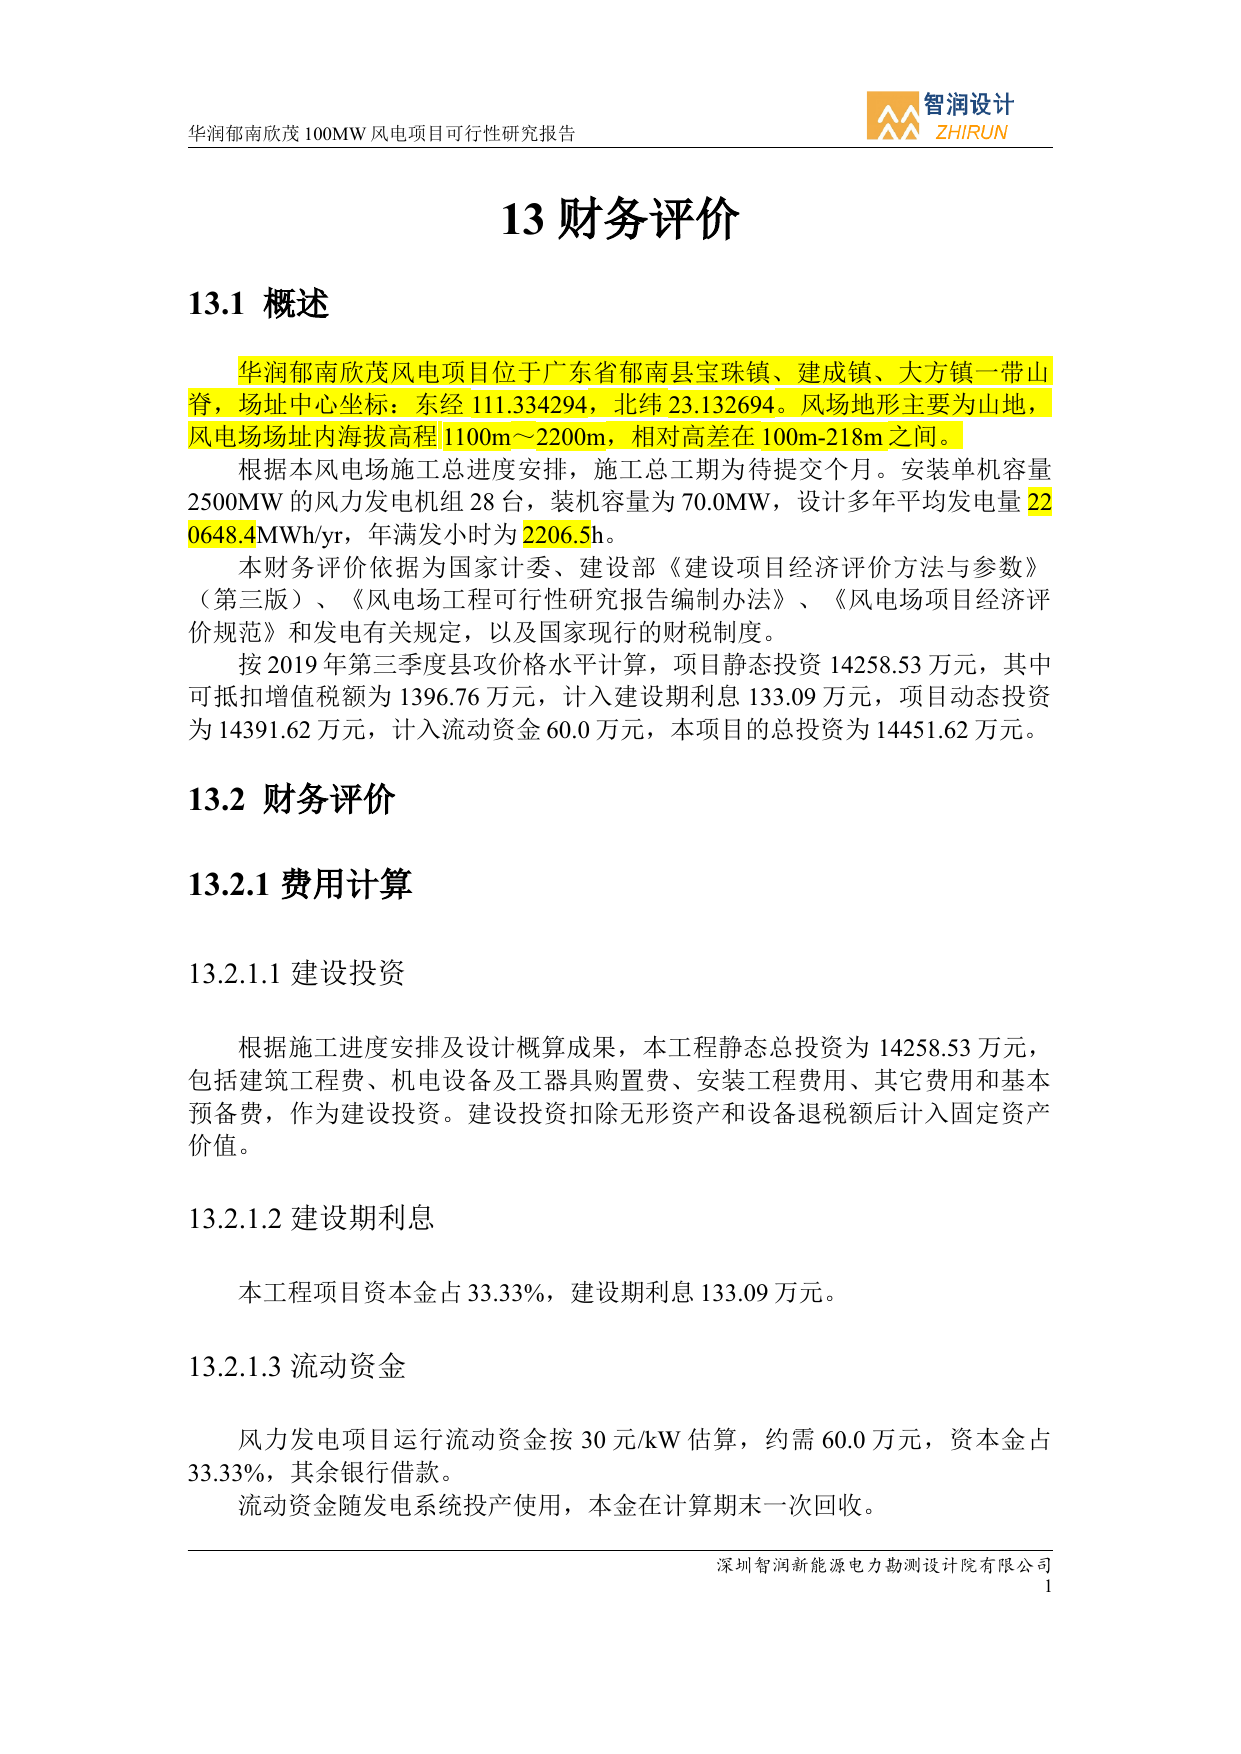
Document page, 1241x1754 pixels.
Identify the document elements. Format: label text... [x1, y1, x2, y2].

text 根据本风电场施工总进度安排，施工总工期为待提交个月。安装单机容量2500MW的风力发电机组28台，装机容量为70.0MW，设计多年平均发电量220648.4MWh/yr，年满发小时为2206.5h。 [187, 452, 1053, 549]
text 13.2.1.2 建设期利息 [187, 1185, 1053, 1250]
text 13.2 财务评价 [187, 777, 1053, 817]
text 13.2.1 费用计算 [187, 850, 1053, 915]
text 根据施工进度安排及设计概算成果，本工程静态总投资为14258.53万元，包括建筑工程费、机电设备及工器具购置费、安装工程费用、其它费用和基本预备费，作为建设投资。建设投资扣除无形资产和设备退税额后计入固定资产价值。 [187, 1030, 1053, 1160]
text 13.2.1.3 流动资金 [187, 1332, 1053, 1397]
text 按2019年第三季度县攻价格水平计算，项目静态投资14258.53万元，其中可抵扣增值税额为1396.76万元，计入建设期利息133.09万元，项目动态投资为14391.62万元，计入流动资金60.0万元，本项目的总投资为14451.62万元。 [187, 647, 1053, 744]
text 13.1 概述 [187, 281, 1053, 322]
text 13.2.1.1 建设投资 [187, 940, 1053, 1005]
text 风力发电项目运行流动资金按30元/kW估算，约需60.0万元，资本金占33.33%，其余银行借款。 [187, 1422, 1053, 1487]
text 华润郁南欣茂风电项目位于广东省郁南县宝珠镇、建成镇、大方镇一带山脊，场址中心坐标：东经111.334294，北纬23.132694。风场地形主要为山地，风电场场址内海拔高程1100m～2200m，相对高差在100m-218m之间。 [187, 354, 1053, 452]
text 流动资金随发电系统投产使用，本金在计算期末一次回收。 [187, 1487, 1053, 1520]
text 13 财务评价 [187, 184, 1053, 249]
picture [866, 88, 1014, 141]
text 本财务评价依据为国家计委、建设部《建设项目经济评价方法与参数》（第三版）、《风电场工程可行性研究报告编制办法》、《风电场项目经济评价规范》和发电有关规定，以及国家现行的财税制度。 [187, 549, 1053, 647]
text 本工程项目资本金占33.33%，建设期利息133.09万元。 [187, 1275, 1053, 1307]
